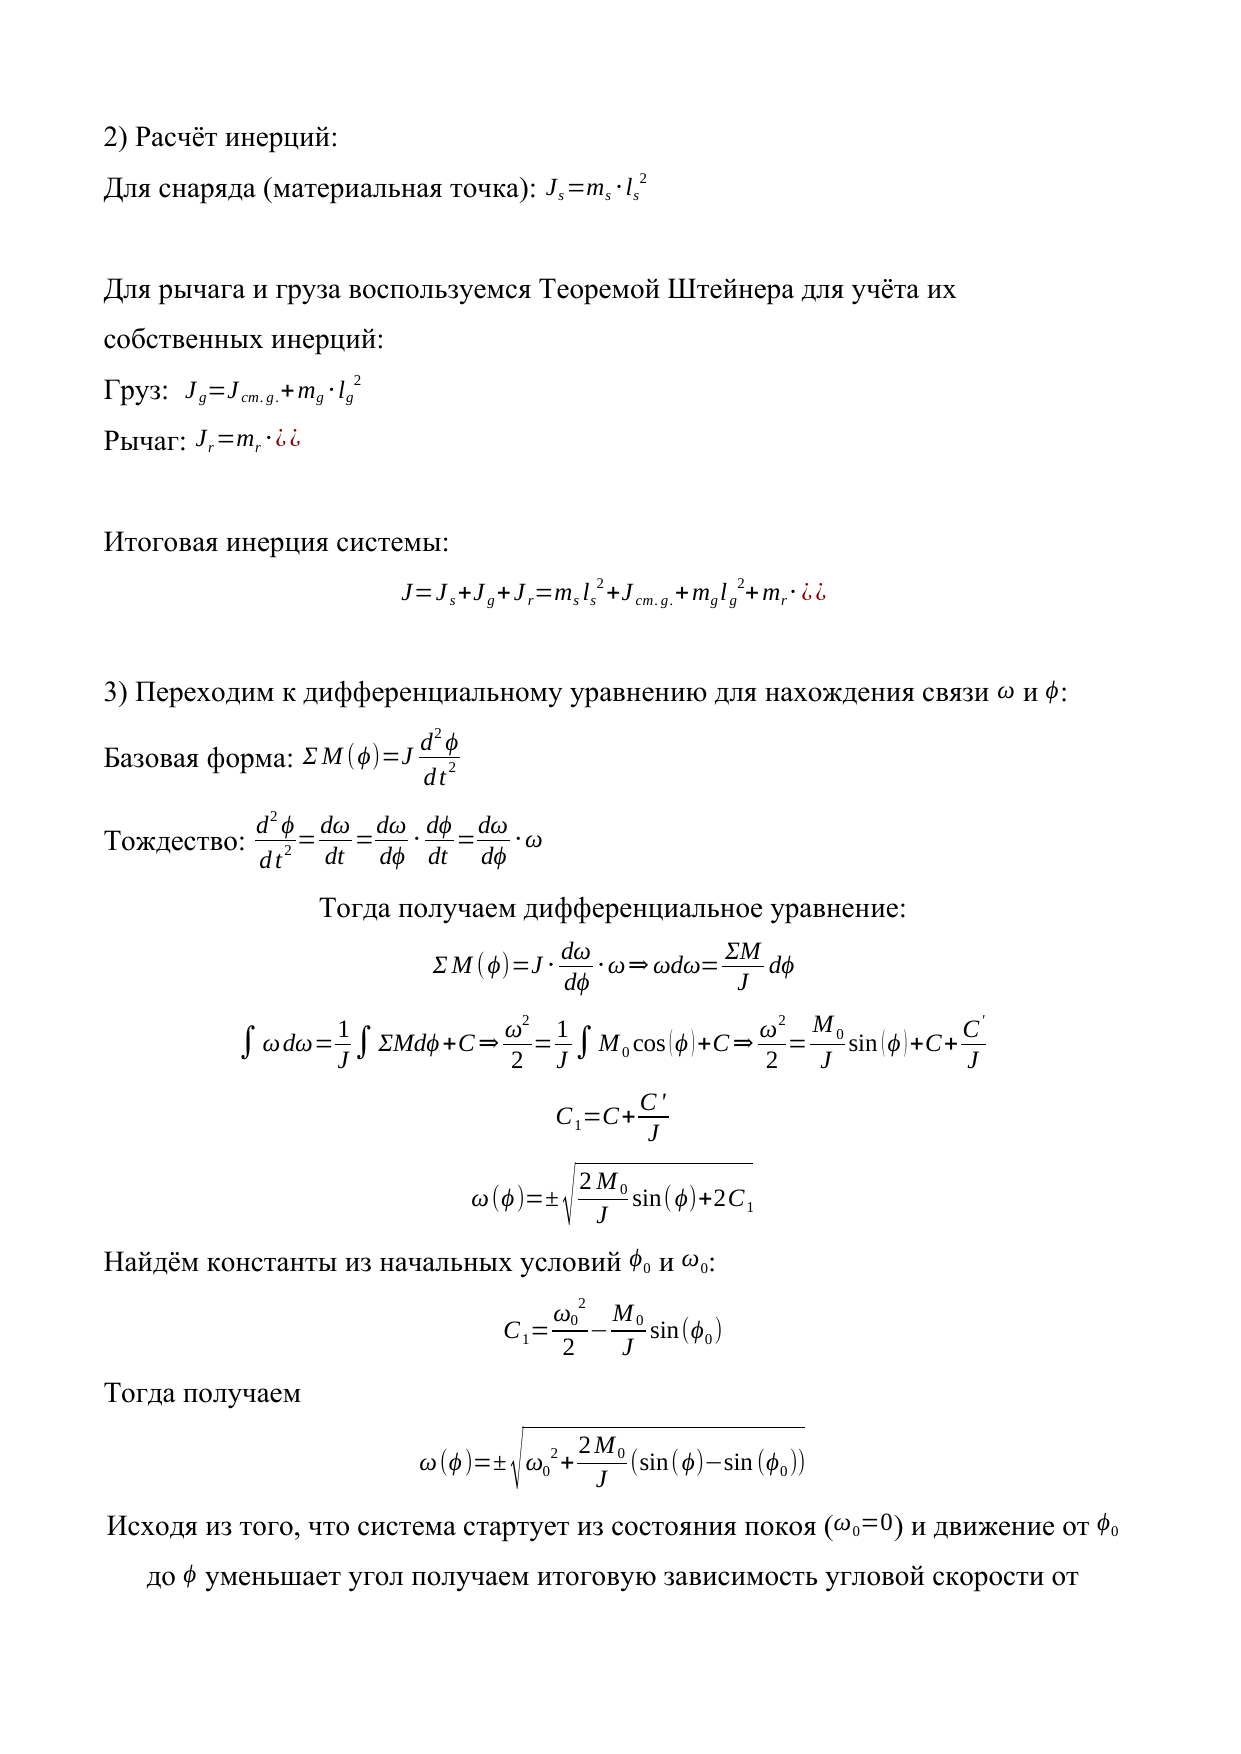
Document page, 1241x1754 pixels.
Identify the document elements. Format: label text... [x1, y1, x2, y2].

text Тогда получаем [103, 1375, 1122, 1408]
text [103, 1508, 1122, 1592]
text Для рычага и груза воспользуемся Теоремой Штейнера для учёта их собственных инерций: [103, 271, 1122, 355]
text Итоговая инерция системы: [103, 524, 1122, 557]
text Базовая форма: [103, 724, 1122, 790]
text 2) Расчёт инерций: [103, 119, 1122, 152]
text Для снаряда (материальная точка): [103, 169, 1122, 204]
text Рычаг: [103, 423, 1122, 457]
text 3) Переходим к дифференциальному уравнению для нахождения связи и : [103, 674, 1122, 707]
text Найдём константы из начальных условий и : [103, 1244, 1122, 1277]
text Груз: [103, 372, 1122, 407]
text Тогда получаем дифференциальное уравнение: [103, 890, 1122, 997]
text Тождество: [103, 807, 1122, 873]
